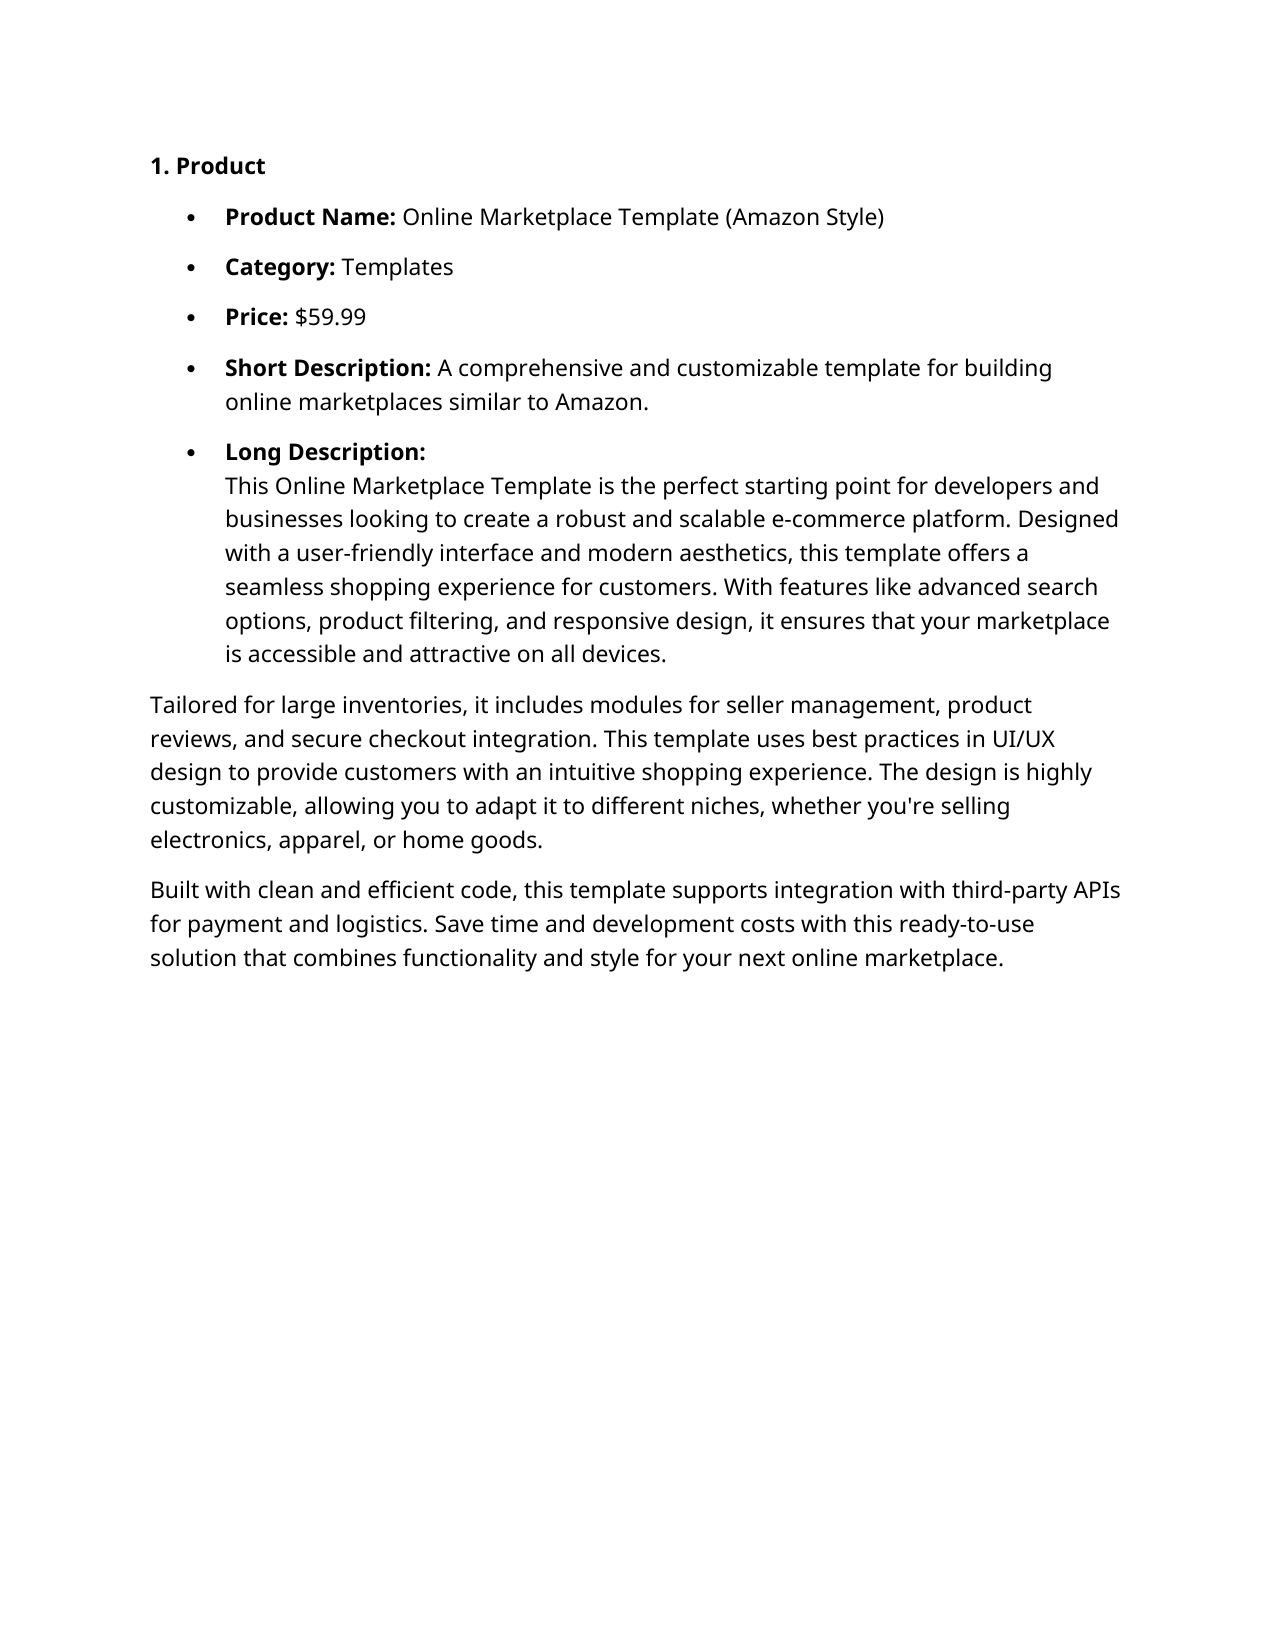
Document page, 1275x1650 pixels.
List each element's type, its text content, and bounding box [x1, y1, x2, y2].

list Product Name: Online Marketplace Template (Amazon Style) [187, 200, 1125, 232]
text Tailored for large inventories, it includes modules for seller management, product reviews, and secure checkout integration. This template uses best practices in UI/UX design to provide customers with an intuitive shopping experience. The design is highly customizable, allowing you to adapt it to different niches, whether you're selling electronics, apparel, or home goods. [150, 689, 1125, 855]
text Built with clean and efficient code, this template supports integration with third-party APIs for payment and logistics. Save time and development costs with this ready-to-use solution that combines functionality and style for your next online marketplace. [150, 874, 1125, 973]
list Short Description: A comprehensive and customizable template for building online marketplaces similar to Amazon. [187, 352, 1125, 417]
text 1. Product [150, 150, 1125, 181]
list Long Description: This Online Marketplace Template is the perfect starting point for developers and businesses looking to create a robust and scalable e-commerce platform. Designed with a user-friendly interface and modern aesthetics, this template offers a seamless shopping experience for customers. With features like advanced search options, product filtering, and responsive design, it ensures that your marketplace is accessible and attractive on all devices. [187, 436, 1125, 669]
list Category: Templates [187, 251, 1125, 282]
list Price: $59.99 [187, 301, 1125, 332]
